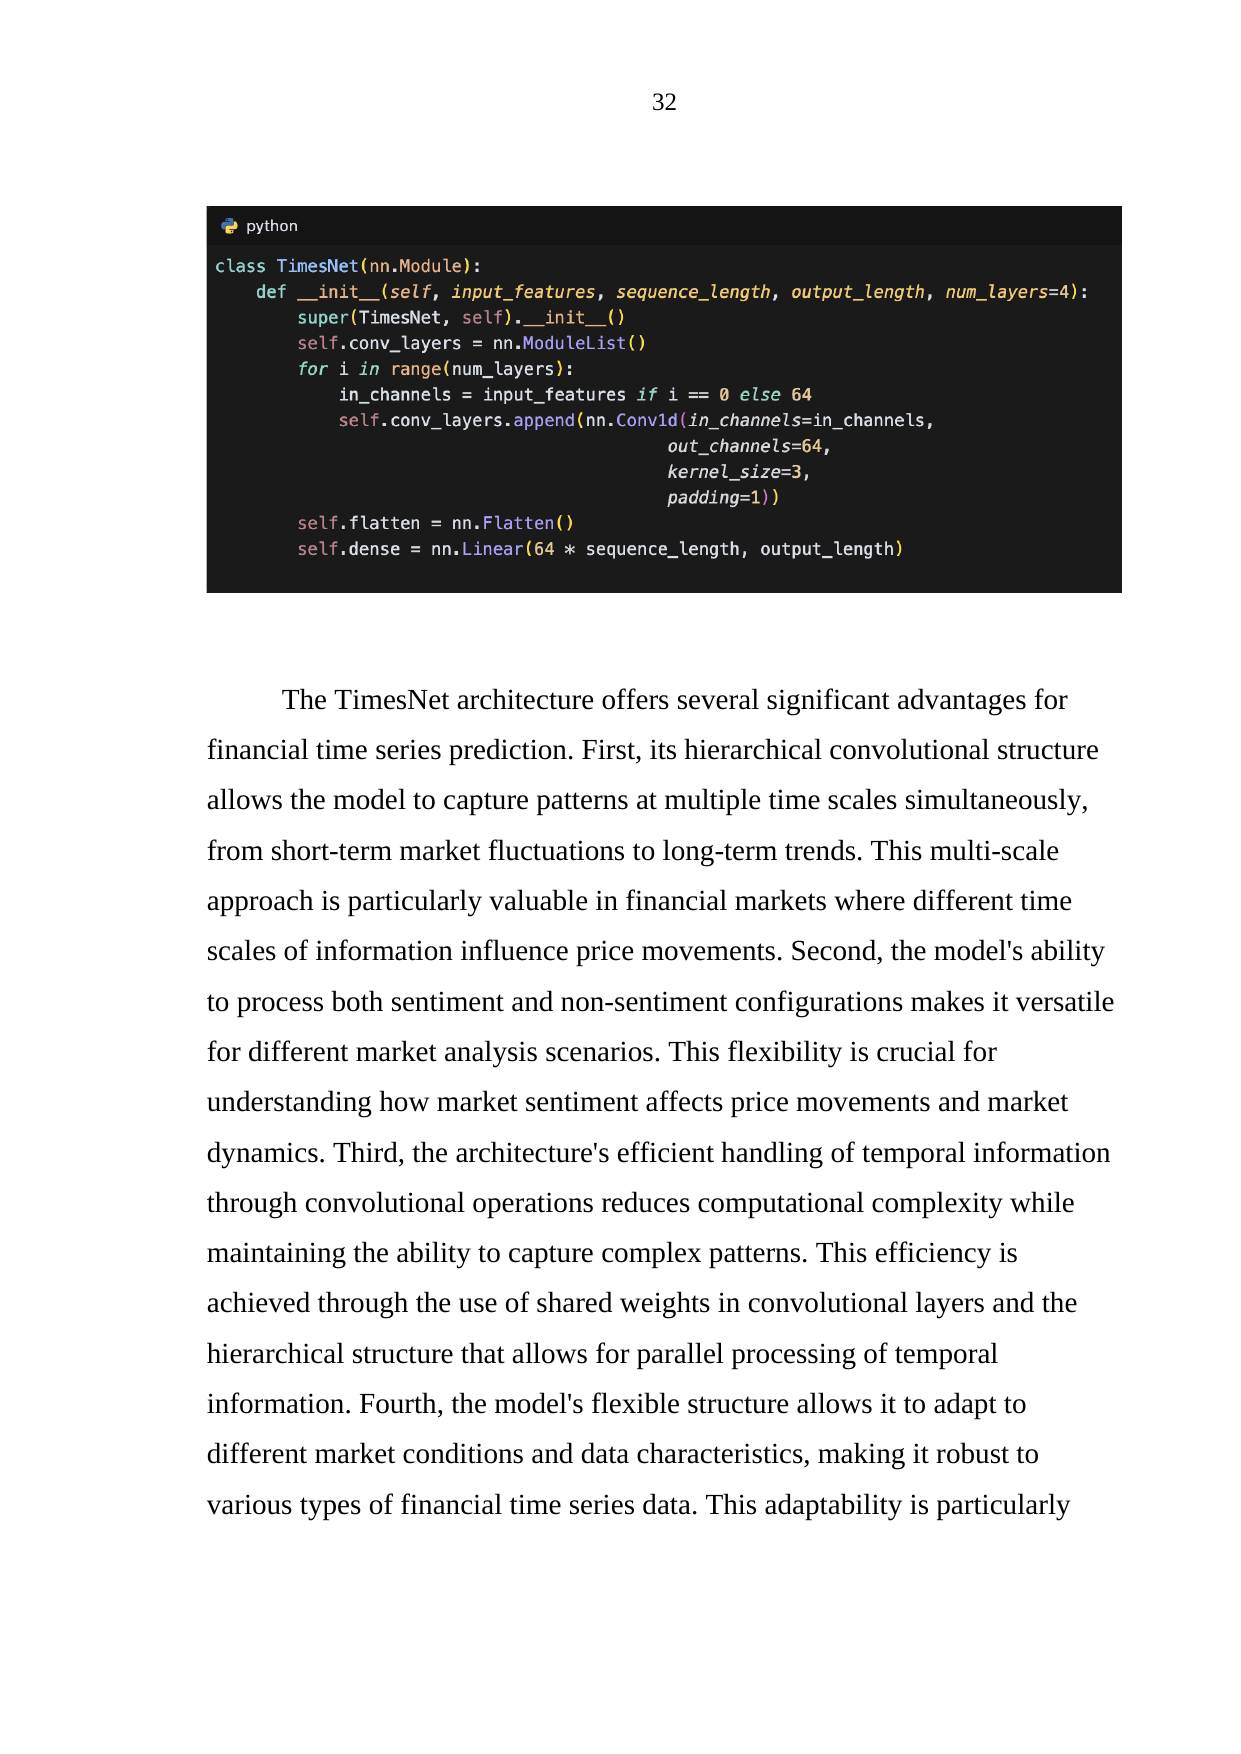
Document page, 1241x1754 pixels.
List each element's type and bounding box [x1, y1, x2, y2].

picture [206, 206, 1122, 593]
text [207, 682, 1122, 1520]
